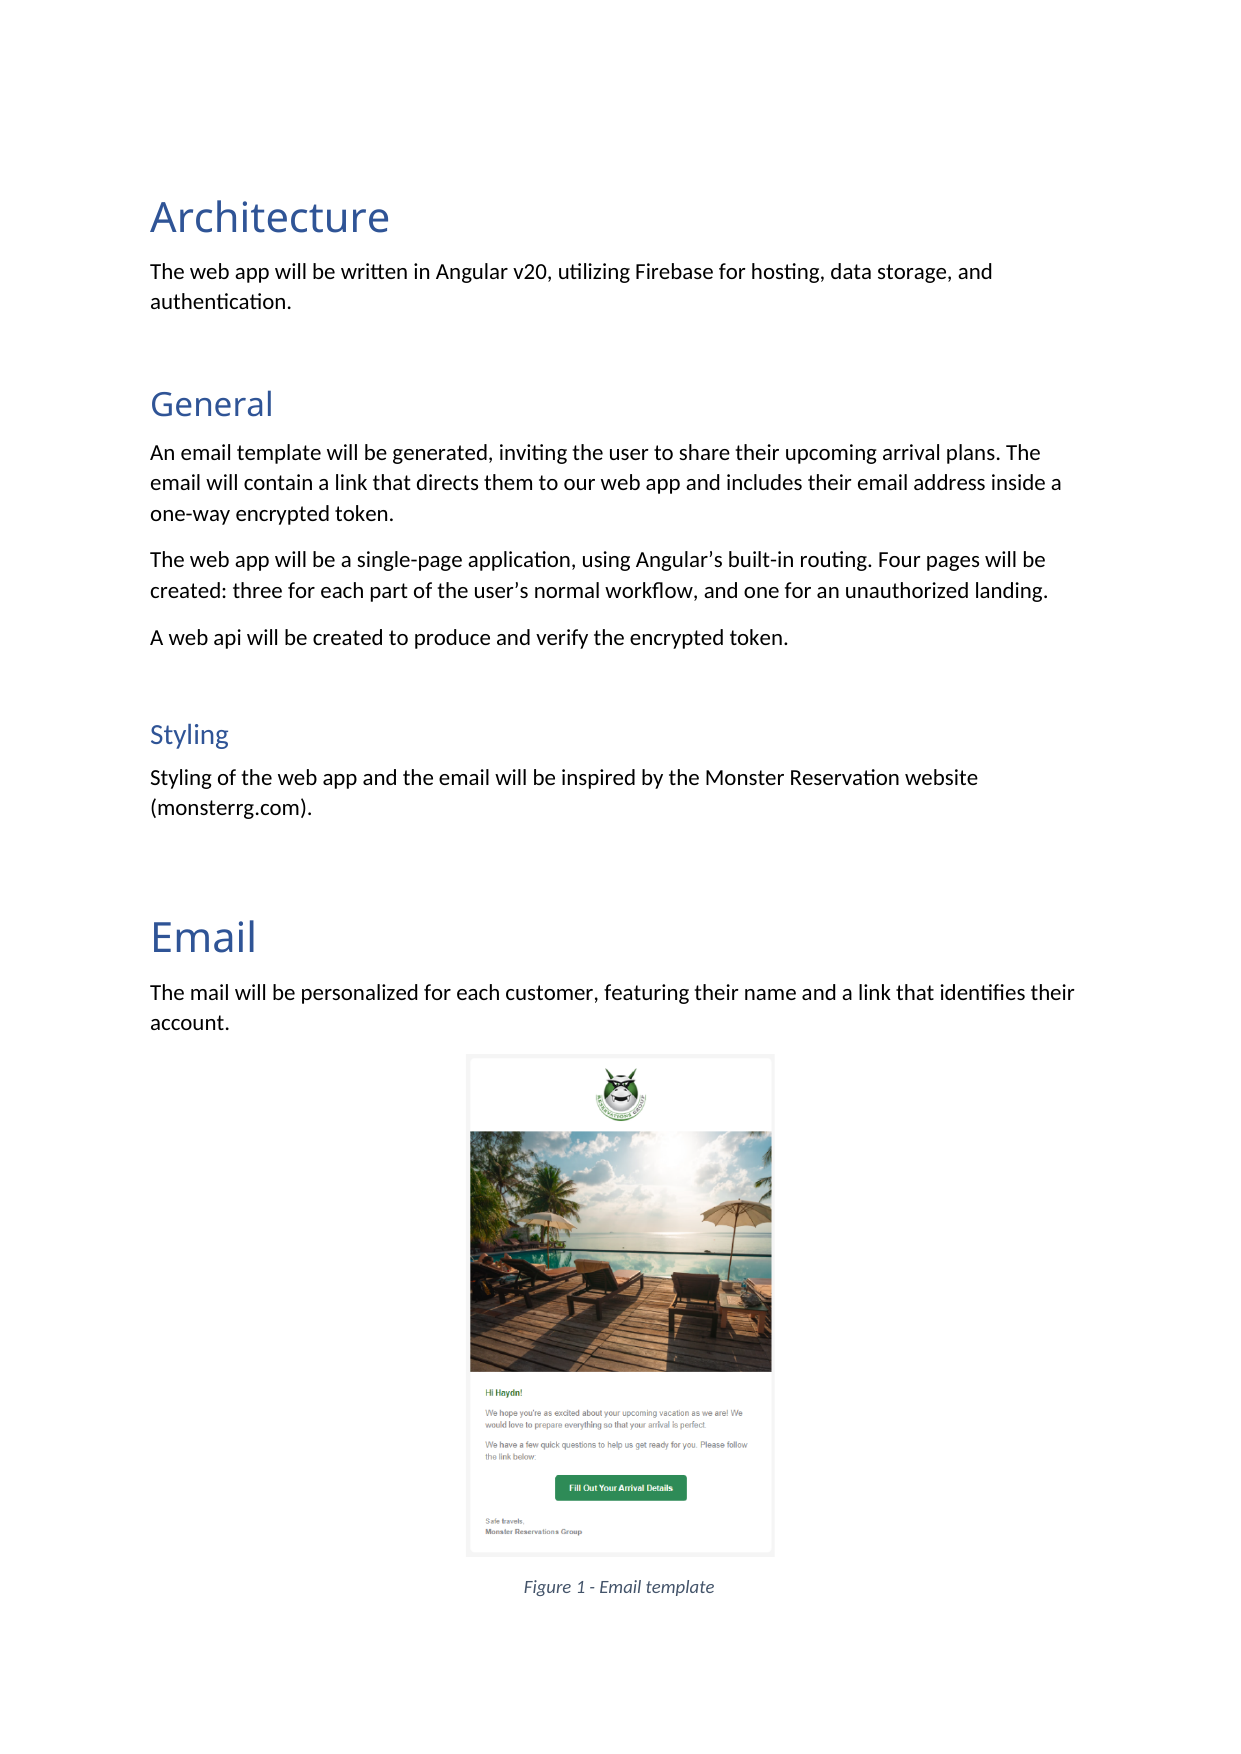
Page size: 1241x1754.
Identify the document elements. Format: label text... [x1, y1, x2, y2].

text An email template will be generated, inviting the user to share their upcoming arrival plans. The email will contain a link that directs them to our web app and includes their email address inside a one-way encrypted token. [150, 438, 1090, 527]
text Styling of the web app and the email will be inspired by the Monster Reservation website (monsterrg.com). [150, 763, 1090, 821]
text The mail will be personalized for each customer, featuring their name and a link that identifies their account. [150, 978, 1090, 1036]
text The web app will be a single-page application, using Angular’s built-in routing. Four pages will be created: three for each part of the user’s normal workflow, and one for an unauthorized landing. [150, 546, 1090, 604]
subtitle Email [150, 908, 1090, 965]
picture [465, 1054, 775, 1557]
subtitle General [150, 381, 1090, 426]
subtitle Architecture [150, 187, 1090, 244]
text A web api will be created to produce and verify the encrypted token. [150, 623, 1090, 651]
subtitle Styling [150, 716, 1090, 752]
text The web app will be written in Angular v20, utilizing Firebase for hosting, data storage, and authentication. [150, 257, 1090, 315]
